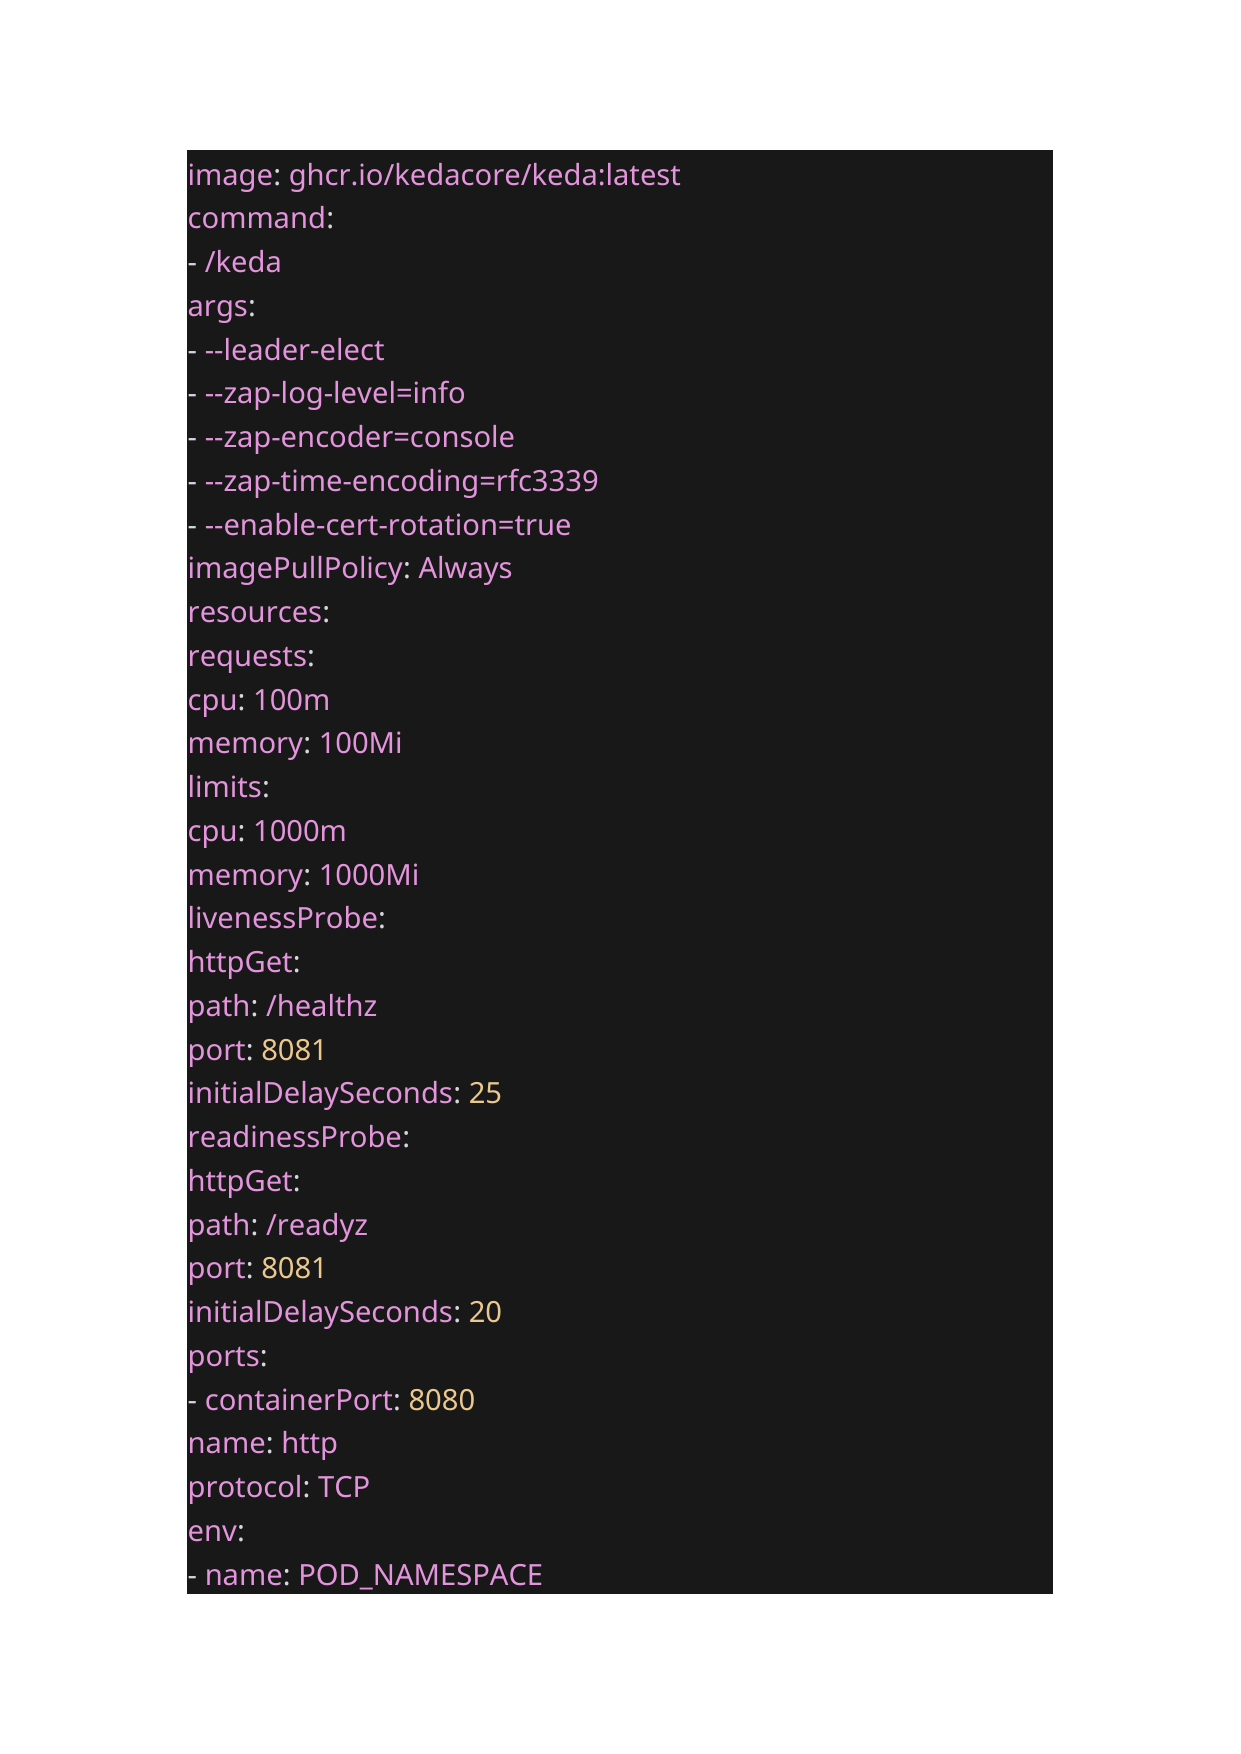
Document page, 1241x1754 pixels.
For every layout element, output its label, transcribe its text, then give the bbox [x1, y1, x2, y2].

text cpu: 100m [187, 675, 1053, 719]
text - --leader-elect [187, 325, 1053, 369]
text ports: [187, 1331, 1053, 1375]
text args: [187, 281, 1053, 325]
text resources: [187, 587, 1053, 631]
text - --zap-time-encoding=rfc3339 [187, 456, 1053, 500]
text path: /healthz [187, 981, 1053, 1025]
text cpu: 1000m [187, 806, 1053, 850]
text - --zap-encoder=console [187, 412, 1053, 456]
text httpGet: [187, 937, 1053, 981]
text httpGet: [187, 1156, 1053, 1200]
text memory: 100Mi [187, 719, 1053, 762]
text livenessProbe: [187, 894, 1053, 937]
text path: /readyz [187, 1200, 1053, 1244]
text name: http [187, 1419, 1053, 1462]
text requests: [187, 631, 1053, 675]
text port: 8081 [187, 1244, 1053, 1287]
text initialDelaySeconds: 20 [187, 1287, 1053, 1331]
text env: [187, 1506, 1053, 1550]
text memory: 1000Mi [187, 850, 1053, 894]
text - --zap-log-level=info [187, 369, 1053, 412]
text command: [187, 194, 1053, 237]
text initialDelaySeconds: 25 [187, 1069, 1053, 1112]
text image: ghcr.io/kedacore/keda:latest [187, 150, 1053, 194]
text - /keda [187, 237, 1053, 281]
text readinessProbe: [187, 1112, 1053, 1156]
text - --enable-cert-rotation=true [187, 500, 1053, 544]
text imagePullPolicy: Always [187, 544, 1053, 587]
text - name: POD_NAMESPACE [187, 1550, 1053, 1594]
text protocol: TCP [187, 1462, 1053, 1506]
text port: 8081 [187, 1025, 1053, 1069]
text - containerPort: 8080 [187, 1375, 1053, 1419]
text limits: [187, 762, 1053, 806]
